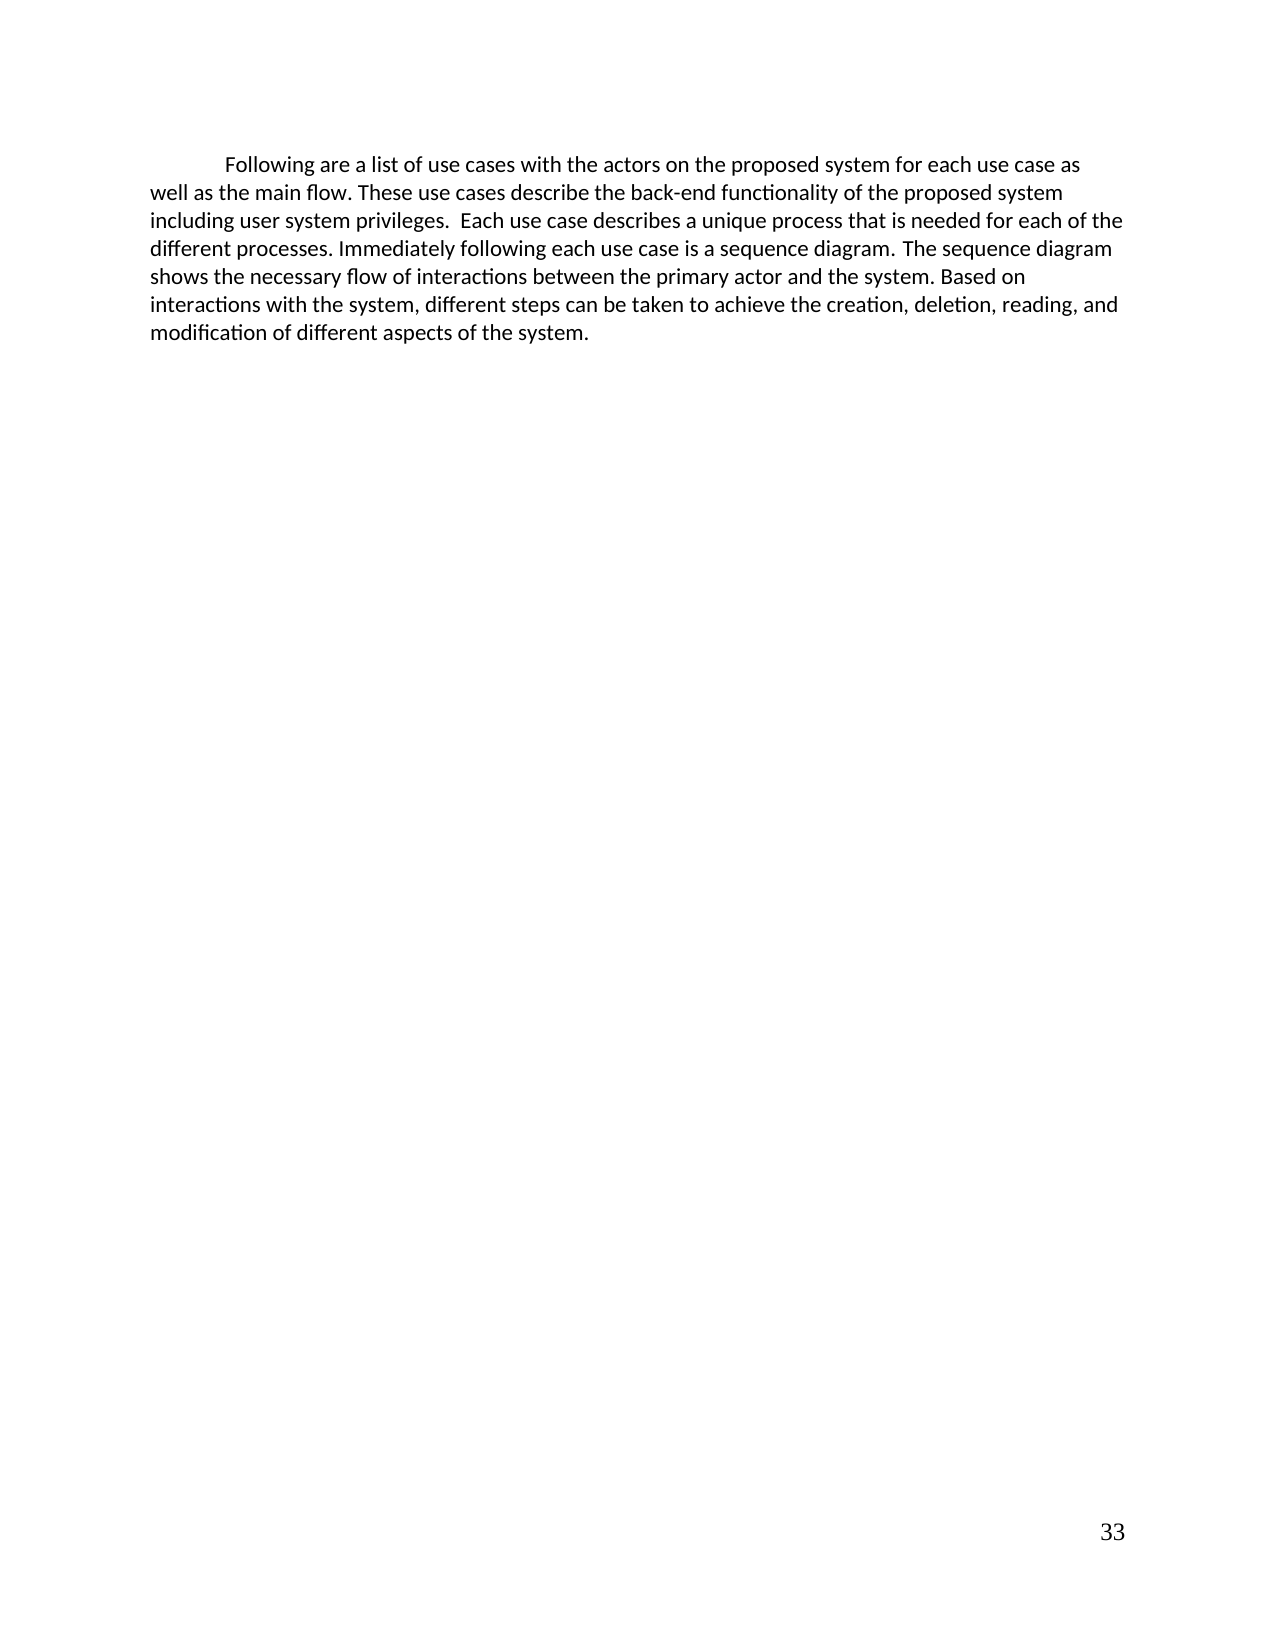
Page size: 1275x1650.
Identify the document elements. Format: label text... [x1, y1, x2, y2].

text Following are a list of use cases with the actors on the proposed system for each use case as well as the main flow. These use cases describe the back-end functionality of the proposed system including user system privileges. Each use case describes a unique process that is needed for each of the different processes. Immediately following each use case is a sequence diagram. The sequence diagram shows the necessary flow of interactions between the primary actor and the system. Based on interactions with the system, different steps can be taken to achieve the creation, deletion, reading, and modification of different aspects of the system. [150, 150, 1125, 346]
